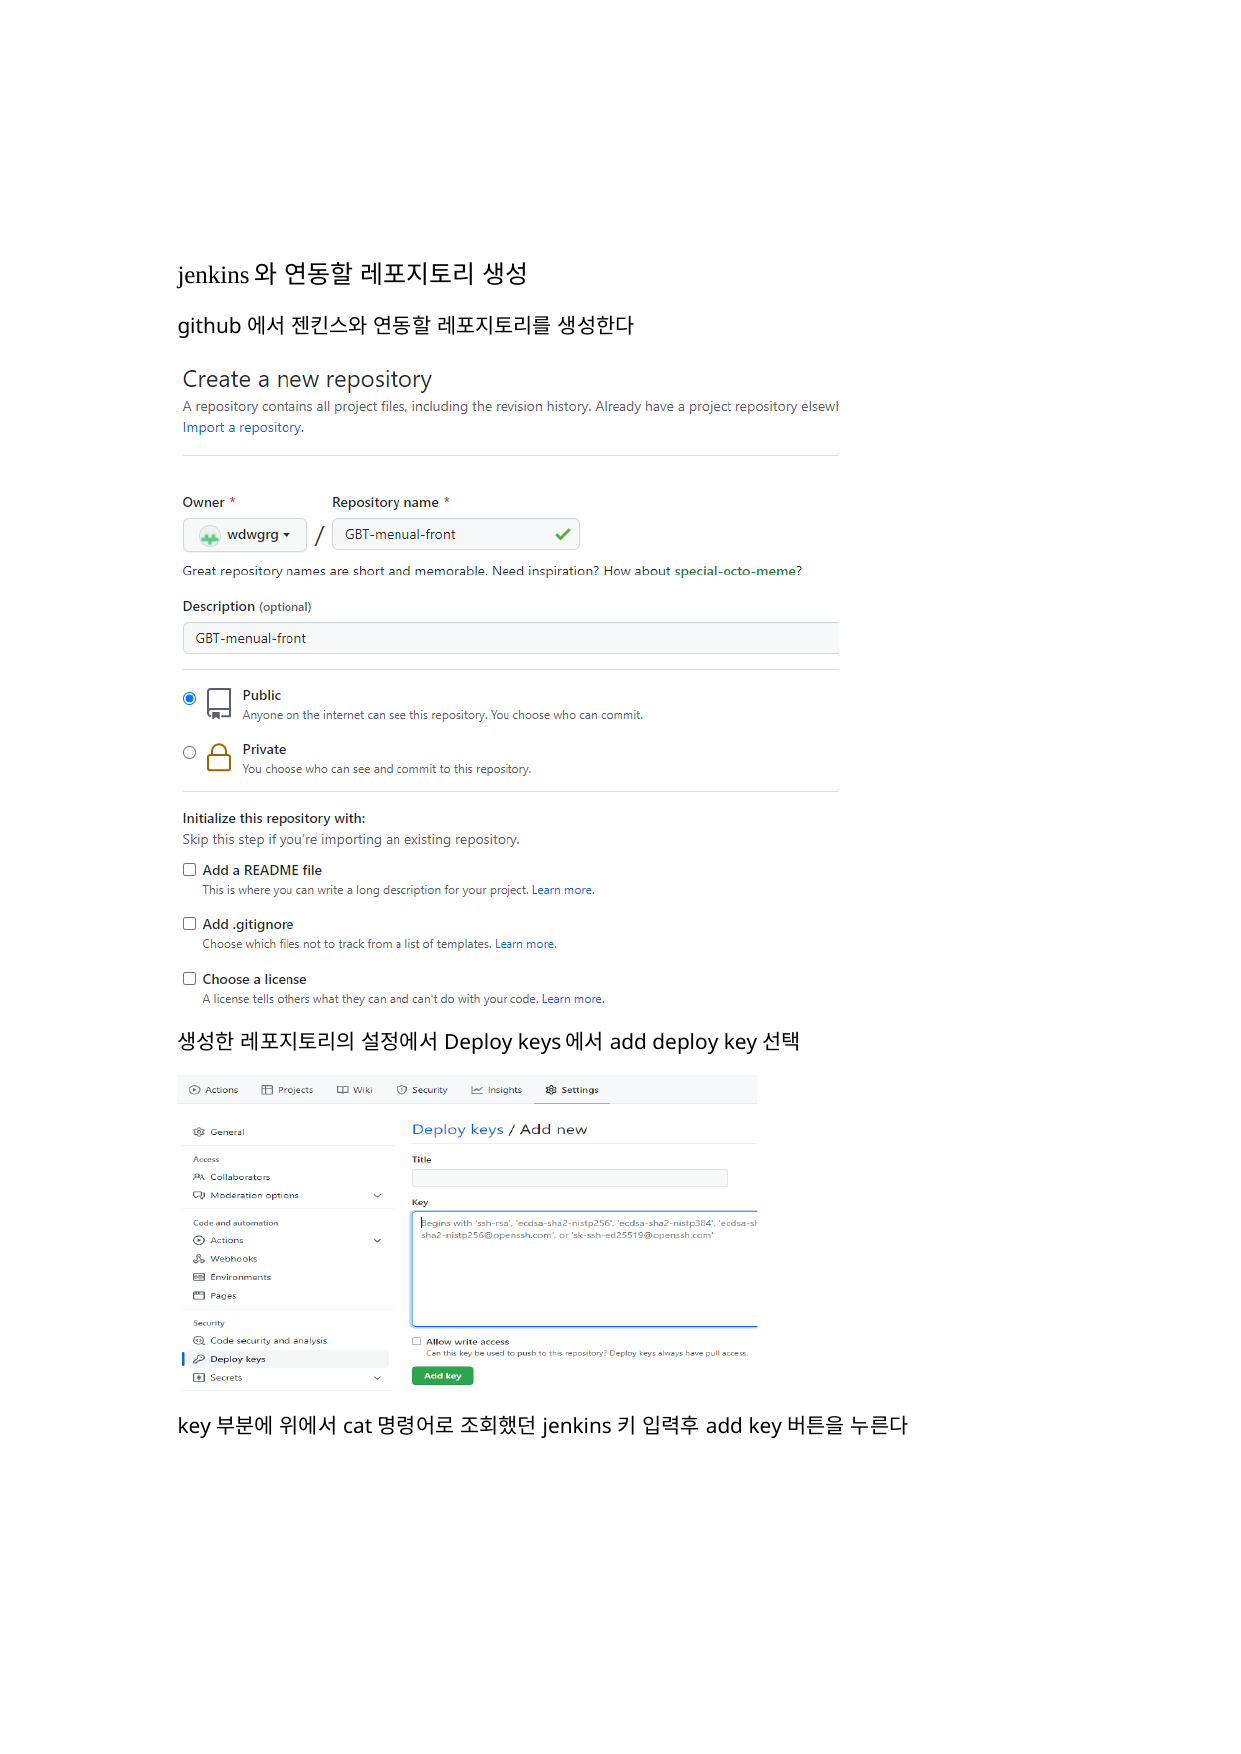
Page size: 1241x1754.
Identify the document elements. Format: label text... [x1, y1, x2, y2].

text 생성한 레포지토리의 설정에서 Deploy keys에서 add deploy key 선택 [177, 1026, 1063, 1056]
text key 부분에 위에서 cat 명령어로 조회했던 jenkins 키 입력후 add key 버튼을 누른다 [177, 1409, 1063, 1439]
text github 에서 젠킨스와 연동할 레포지토리를 생성한다 [177, 310, 1063, 340]
picture [177, 1075, 758, 1391]
picture [177, 359, 839, 1007]
text jenkins와 연동할 레포지토리 생성 [177, 254, 1063, 290]
